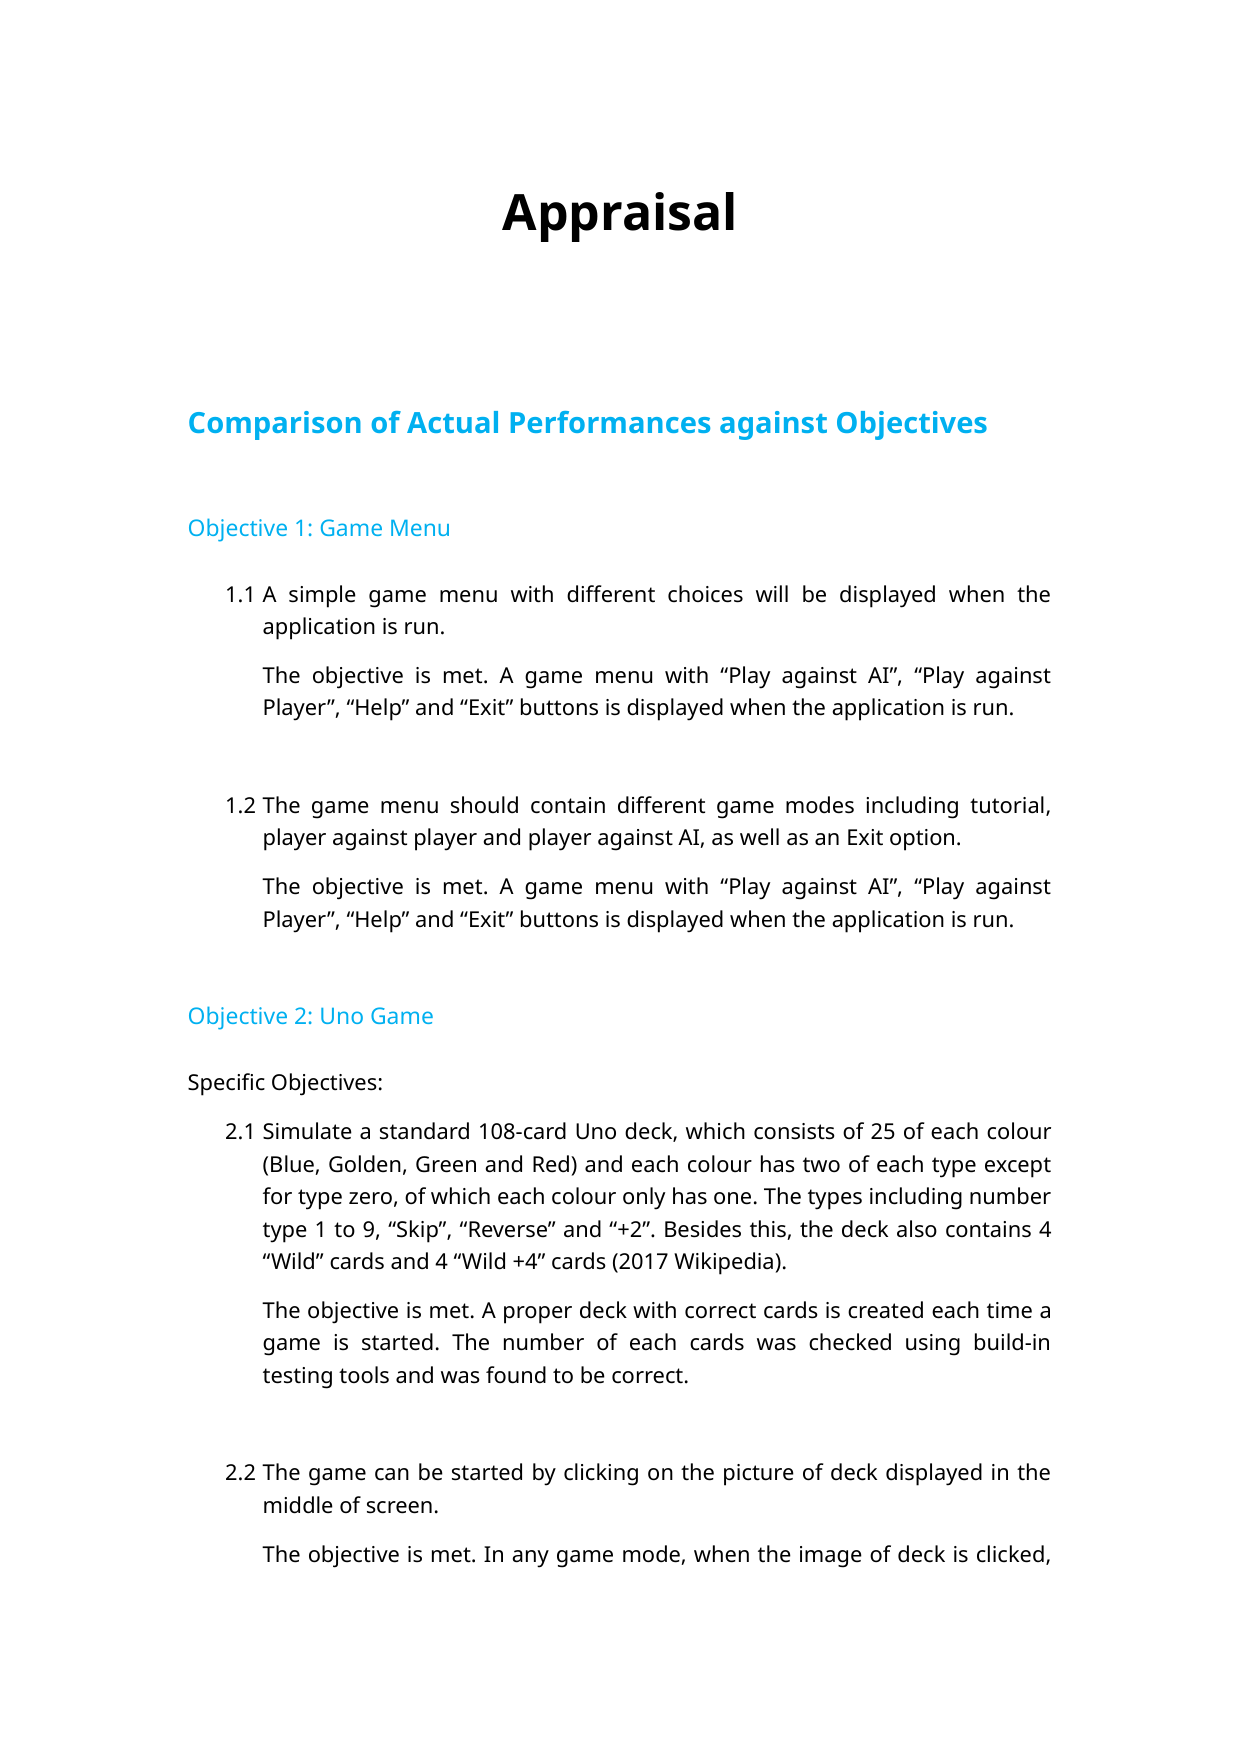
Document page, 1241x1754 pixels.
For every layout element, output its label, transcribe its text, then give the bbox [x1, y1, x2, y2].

text Specific Objectives: [187, 1066, 1053, 1098]
subtitle Objective 2: Uno Game [187, 1000, 1053, 1032]
list The objective is met. A game menu with “Play against AI”, “Play against Player”, “Help” and “Exit” buttons is displayed when the application is run. [262, 870, 1053, 935]
list The game can be started by clicking on the picture of deck displayed in the middle of screen. [225, 1456, 1053, 1521]
subtitle Comparison of Actual Performances against Objectives [187, 390, 1053, 455]
list A simple game menu with different choices will be displayed when the application is run. [225, 577, 1053, 642]
subtitle Objective 1: Game Menu [187, 511, 1053, 543]
list The game menu should contain different game modes including tutorial, player against player and player against AI, as well as an Exit option. [225, 788, 1053, 853]
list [262, 1537, 1053, 1570]
list The objective is met. A proper deck with correct cards is created each time a game is started. The number of each cards was checked using build-in testing tools and was found to be correct. [262, 1293, 1053, 1391]
list The objective is met. A game menu with “Play against AI”, “Play against Player”, “Help” and “Exit” buttons is displayed when the application is run. [262, 658, 1053, 723]
subtitle Appraisal [187, 162, 1053, 259]
list Simulate a standard 108-card Uno deck, which consists of 25 of each colour (Blue, Golden, Green and Red) and each colour has two of each type except for type zero, of which each colour only has one. The types including number type 1 to 9, “Skip”, “Reverse” and “+2”. Besides this, the deck also contains 4 “Wild” cards and 4 “Wild +4” cards (2017 Wikipedia). [225, 1115, 1053, 1277]
